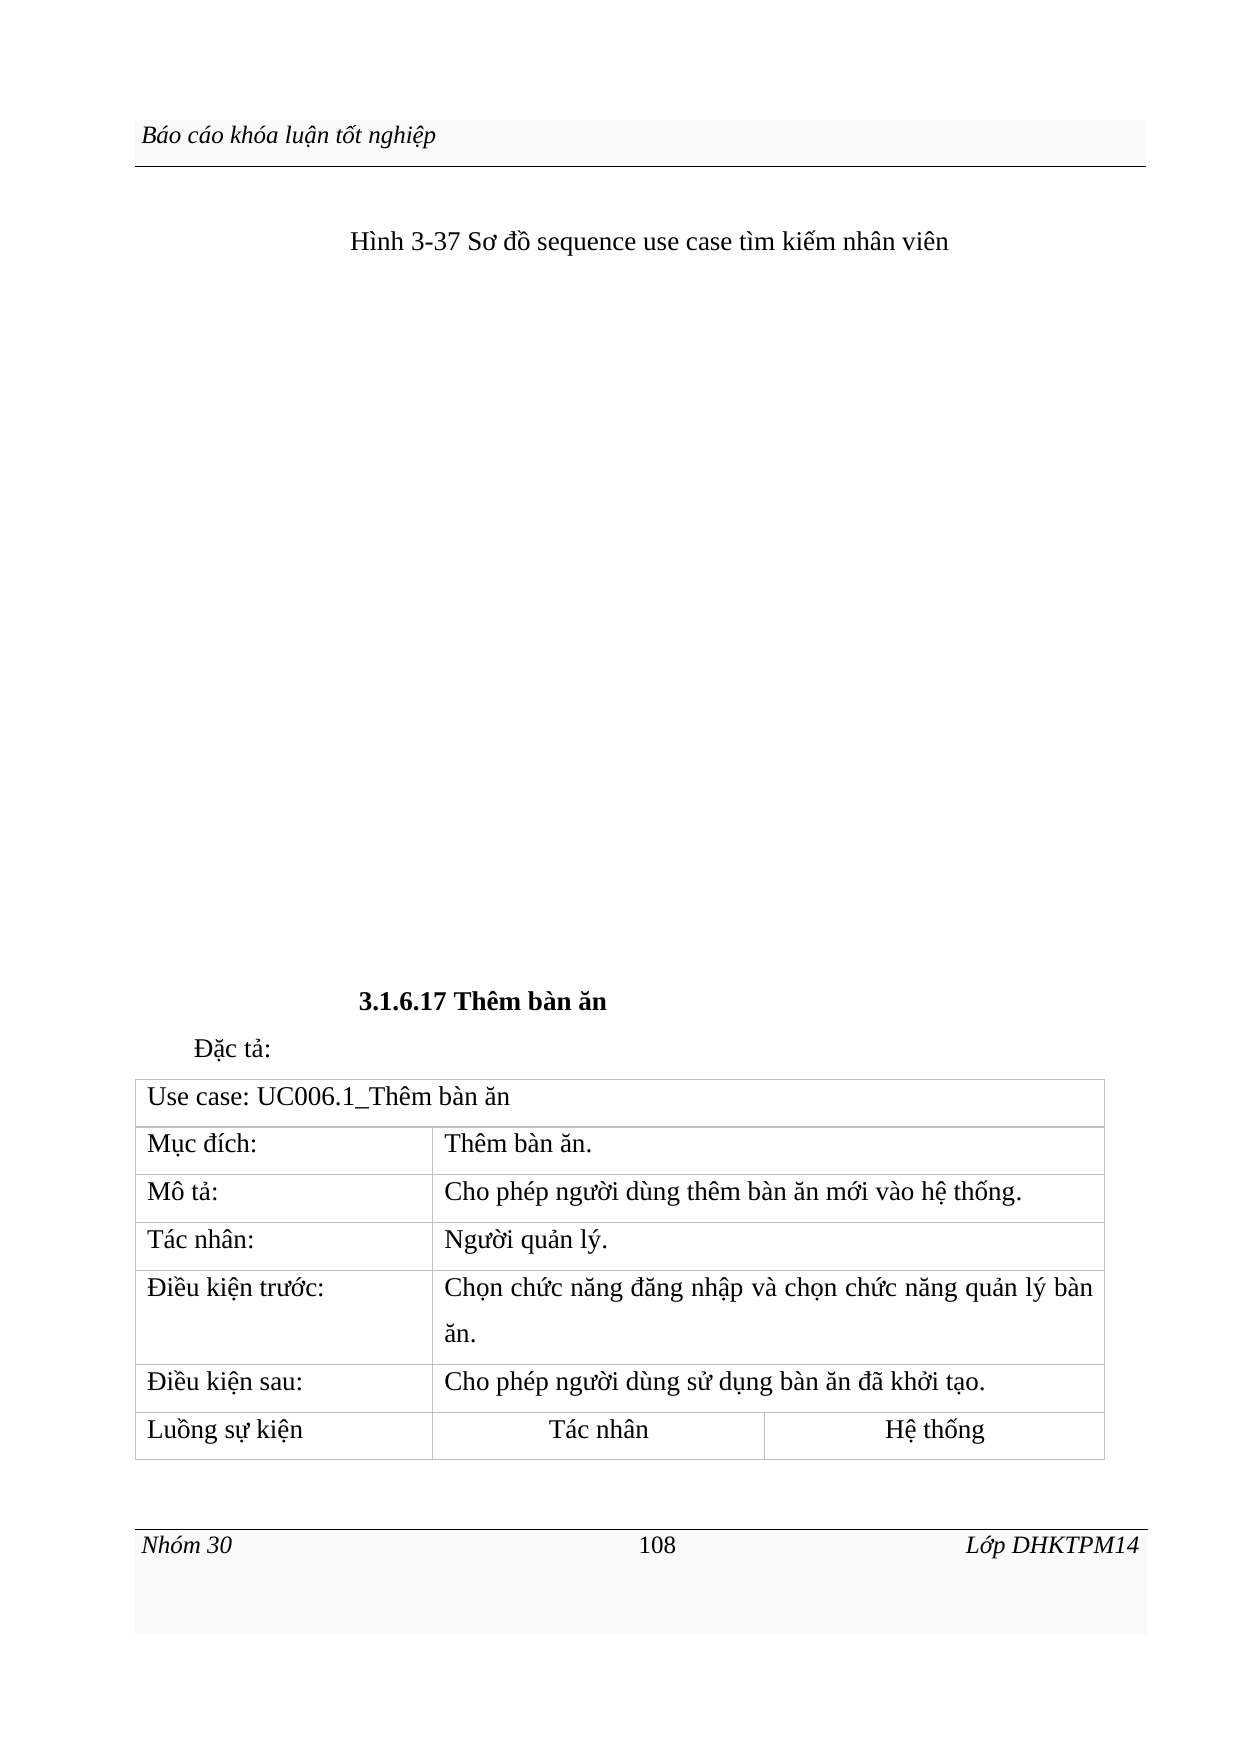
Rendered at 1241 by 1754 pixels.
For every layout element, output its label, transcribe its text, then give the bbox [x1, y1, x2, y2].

text Đặc tả: [135, 1032, 1105, 1063]
table_cell Mô tả: [136, 1175, 432, 1222]
table_cell Hệ thống [765, 1413, 1104, 1459]
table_cell Tác nhân: [136, 1223, 432, 1269]
table_cell Chọn chức năng đăng nhập và chọn chức năng quản lý bàn ăn. [433, 1271, 1104, 1364]
table_cell Tác nhân [433, 1413, 764, 1459]
table_cell Người quản lý. [433, 1223, 1104, 1269]
table_cell Điều kiện trước: [136, 1271, 432, 1364]
table_cell Cho phép người dùng thêm bàn ăn mới vào hệ thống. [433, 1175, 1104, 1222]
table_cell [136, 1413, 432, 1459]
table_cell Thêm bàn ăn. [433, 1128, 1104, 1174]
table_cell Cho phép người dùng sử dụng bàn ăn đã khởi tạo. [433, 1365, 1104, 1412]
subtitle Thêm bàn ăn [300, 985, 1105, 1017]
table_header Use case: UC006.1_Thêm bàn ăn [136, 1080, 1104, 1126]
table_cell Điều kiện sau: [136, 1365, 432, 1412]
table_cell Hình - Sơ đồ sequence use case tìm kiếm nhân viên [135, 196, 1105, 285]
table_cell Mục đích: [136, 1128, 432, 1174]
